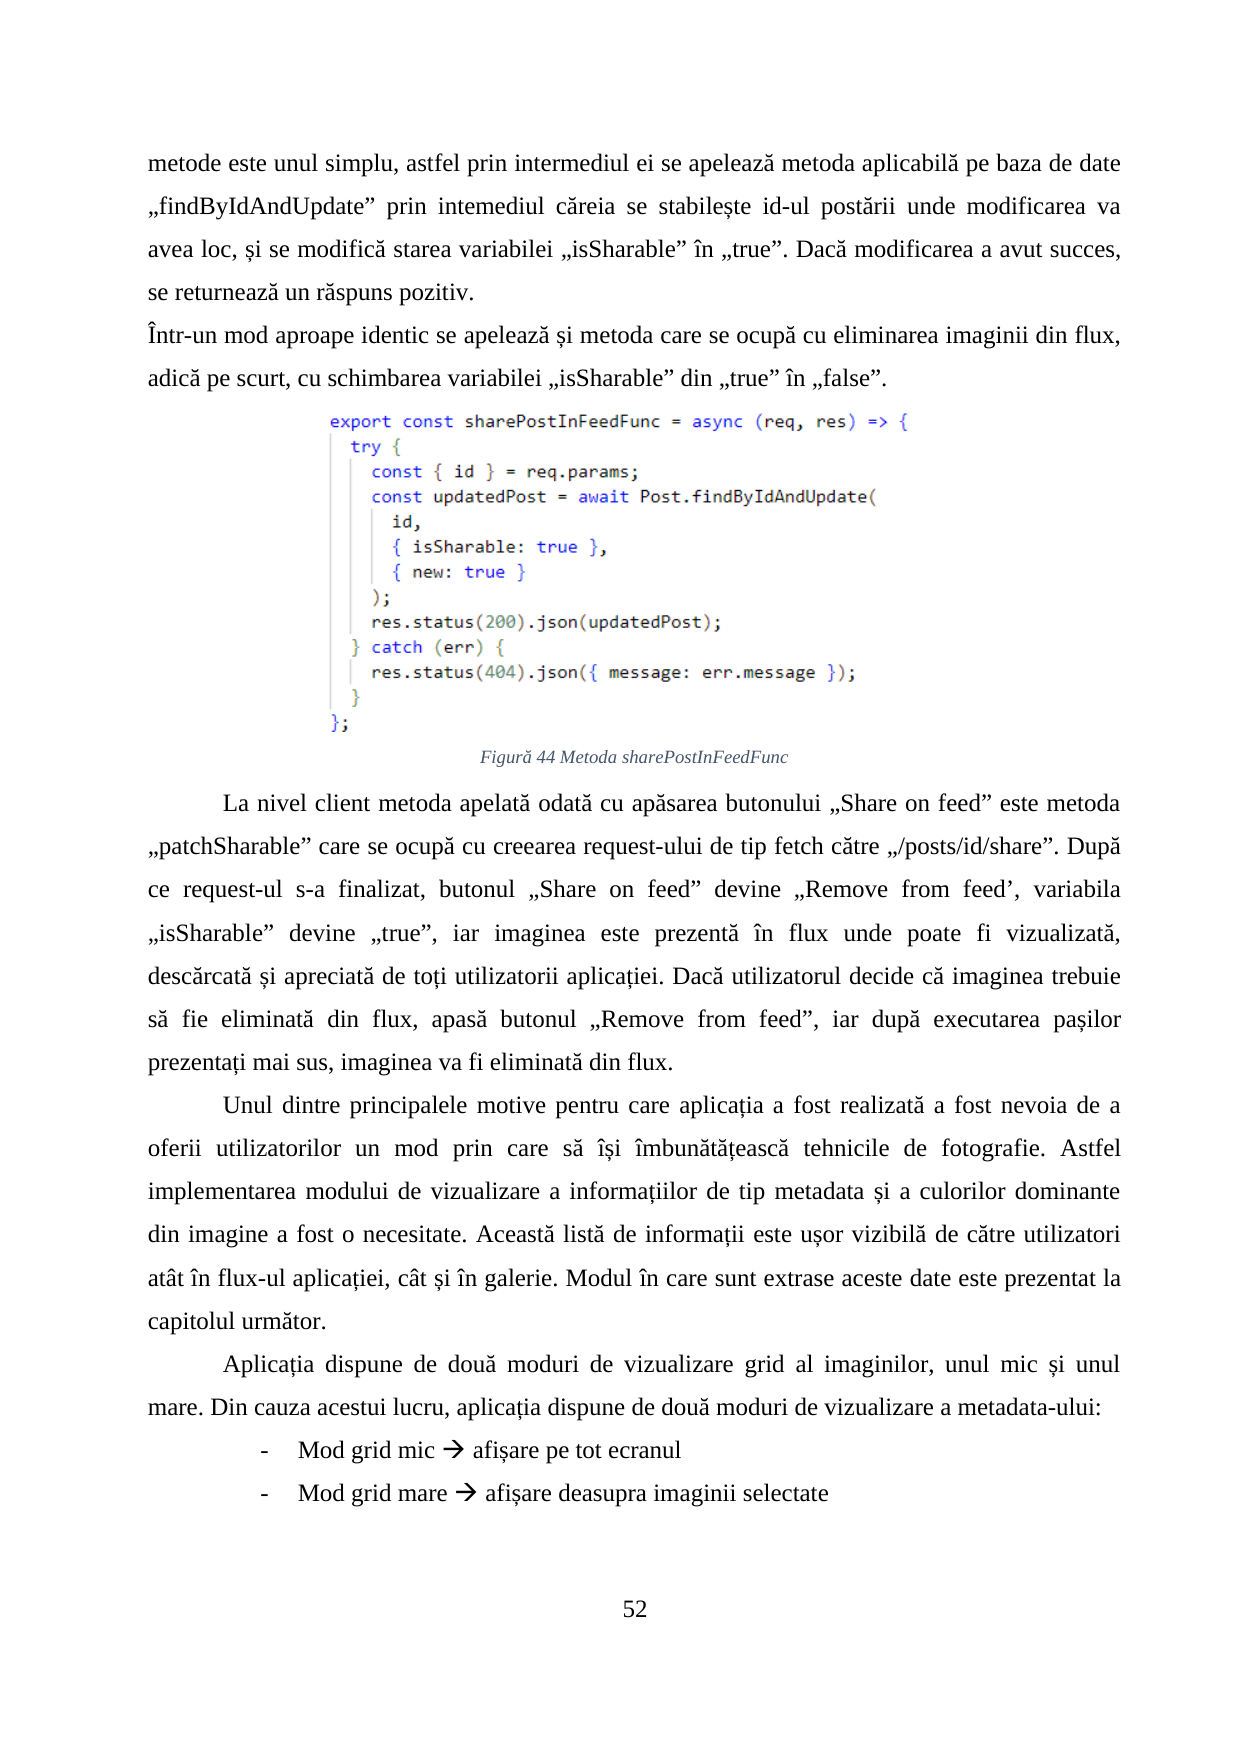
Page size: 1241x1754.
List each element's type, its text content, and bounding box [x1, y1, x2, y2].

text La nivel client metoda apelată odată cu apăsarea butonului „Share on feed” este metoda „patchSharable” care se ocupă cu creearea request-ului de tip fetch către „/posts/id/share”. După ce request-ul s-a finalizat, butonul „Share on feed” devine „Remove from feed’, variabila „isSharable” devine „true”, iar imaginea este prezentă în flux unde poate fi vizualizată, descărcată și apreciată de toți utilizatorii aplicației. Dacă utilizatorul decide că imaginea trebuie să fie eliminată din flux, apasă butonul „Remove from feed”, iar după executarea pașilor prezentați mai sus, imaginea va fi eliminată din flux. [148, 788, 1122, 1076]
text Unul dintre principalele motive pentru care aplicația a fost realizată a fost nevoia de a oferii utilizatorilor un mod prin care să își îmbunătățească tehnicile de fotografie. Astfel implementarea modului de vizualizare a informațiilor de tip metadata și a culorilor dominante din imagine a fost o necesitate. Această listă de informații este ușor vizibilă de către utilizatori atât în flux-ul aplicației, cât și în galerie. Modul în care sunt extrase aceste date este prezentat la capitolul următor. [148, 1090, 1122, 1334]
list Mod grid mare afișare deasupra imaginii selectate [260, 1478, 1122, 1507]
list Mod grid mic afișare pe tot ecranul [260, 1435, 1122, 1464]
text Figură 44 Metoda sharePostInFeedFunc [148, 746, 1122, 767]
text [148, 148, 1122, 306]
text Aplicația dispune de două moduri de vizualizare grid al imaginilor, unul mic și unul mare. Din cauza acestui lucru, aplicația dispune de două moduri de vizualizare a metadata-ului: [148, 1349, 1122, 1421]
text Într-un mod aproape identic se apelează și metoda care se ocupă cu eliminarea imaginii din flux, adică pe scurt, cu schimbarea variabilei „isSharable” din „true” în „false”. [148, 320, 1122, 392]
picture [321, 406, 948, 732]
